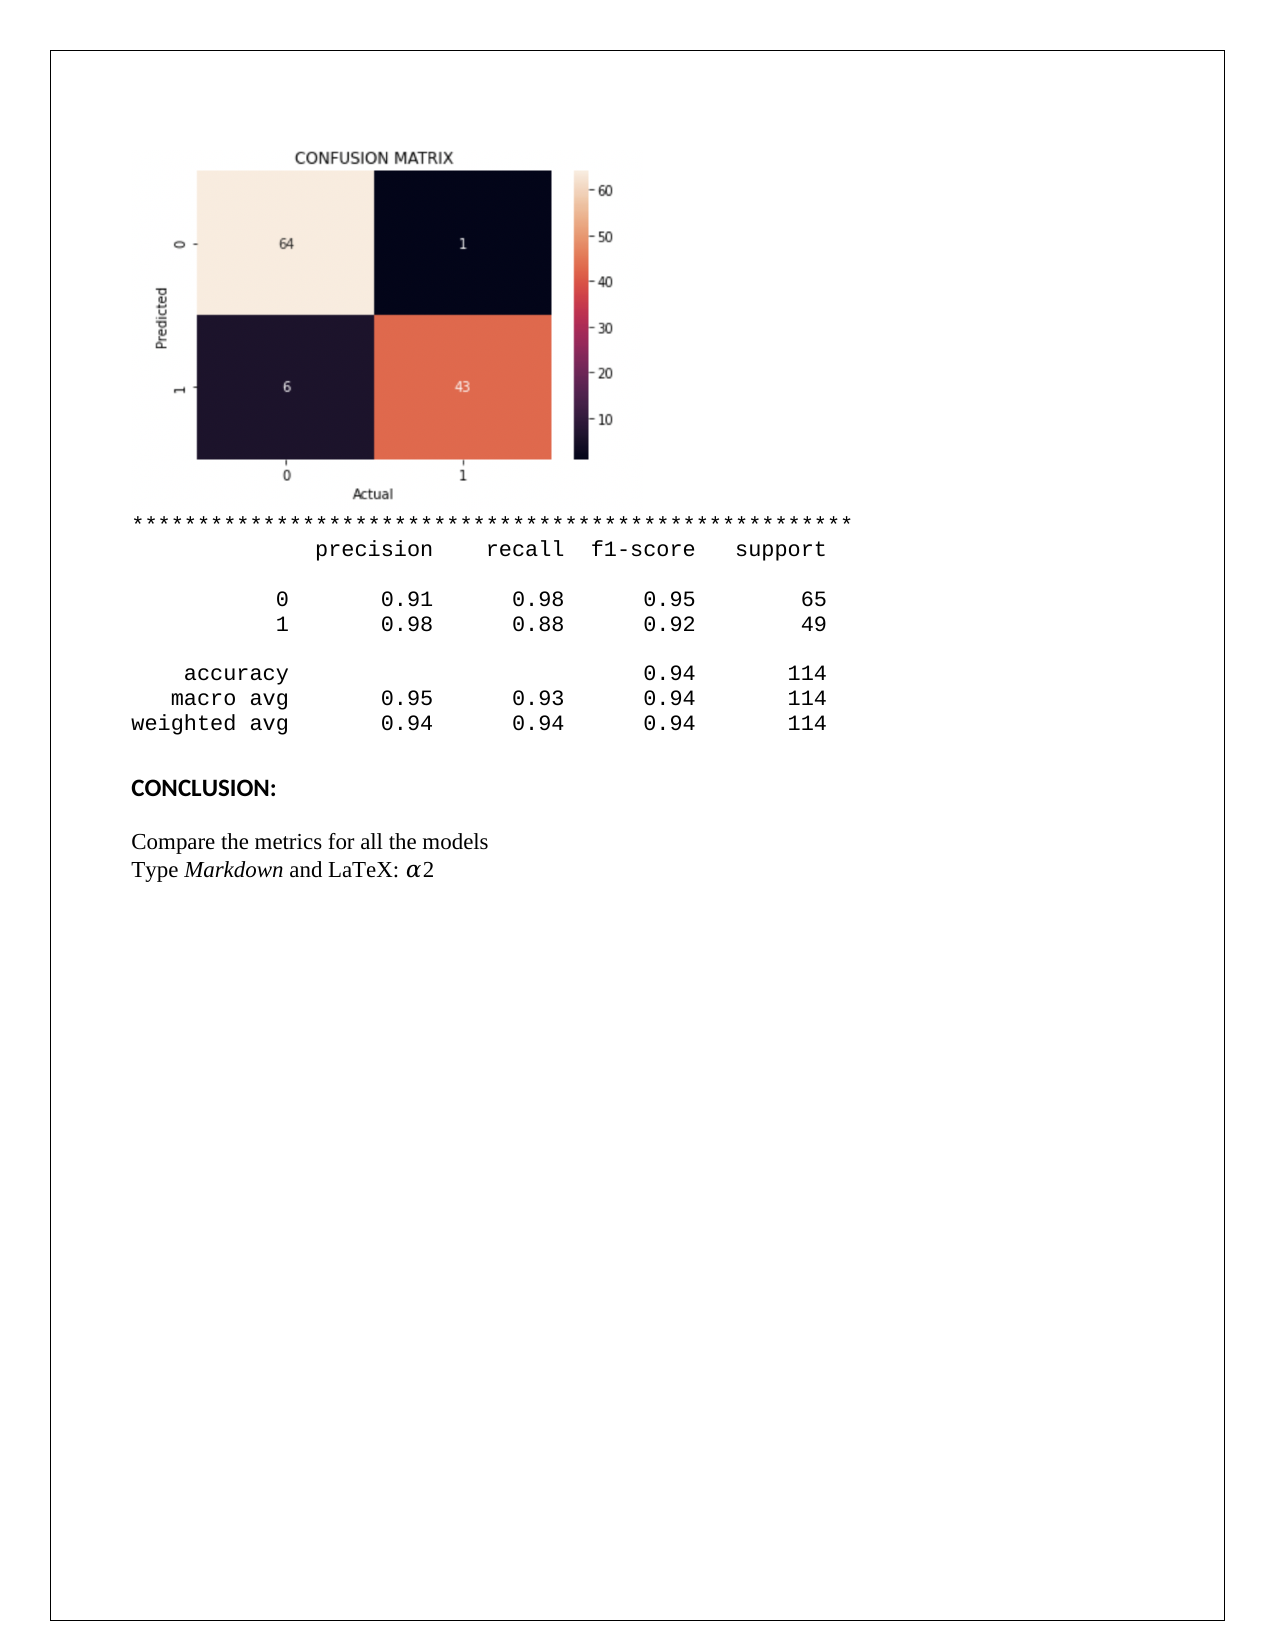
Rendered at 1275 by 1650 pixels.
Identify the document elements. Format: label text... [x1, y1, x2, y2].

text 1 0.98 0.88 0.92 49 [131, 613, 1213, 638]
text macro avg 0.95 0.93 0.94 114 [131, 687, 1213, 712]
text Type Markdown and LaTeX: 𝛼2 [131, 854, 1213, 882]
text Compare the metrics for all the models [131, 828, 1213, 854]
text weighted avg 0.94 0.94 0.94 114 [131, 712, 1213, 737]
text CONCLUSION: [131, 773, 1213, 803]
text accuracy 0.94 114 [131, 662, 1213, 687]
text 0 0.91 0.98 0.95 65 [131, 588, 1213, 613]
text precision recall f1-score support [131, 538, 1213, 563]
text ******************************************************* [131, 514, 1213, 538]
picture [131, 150, 643, 512]
